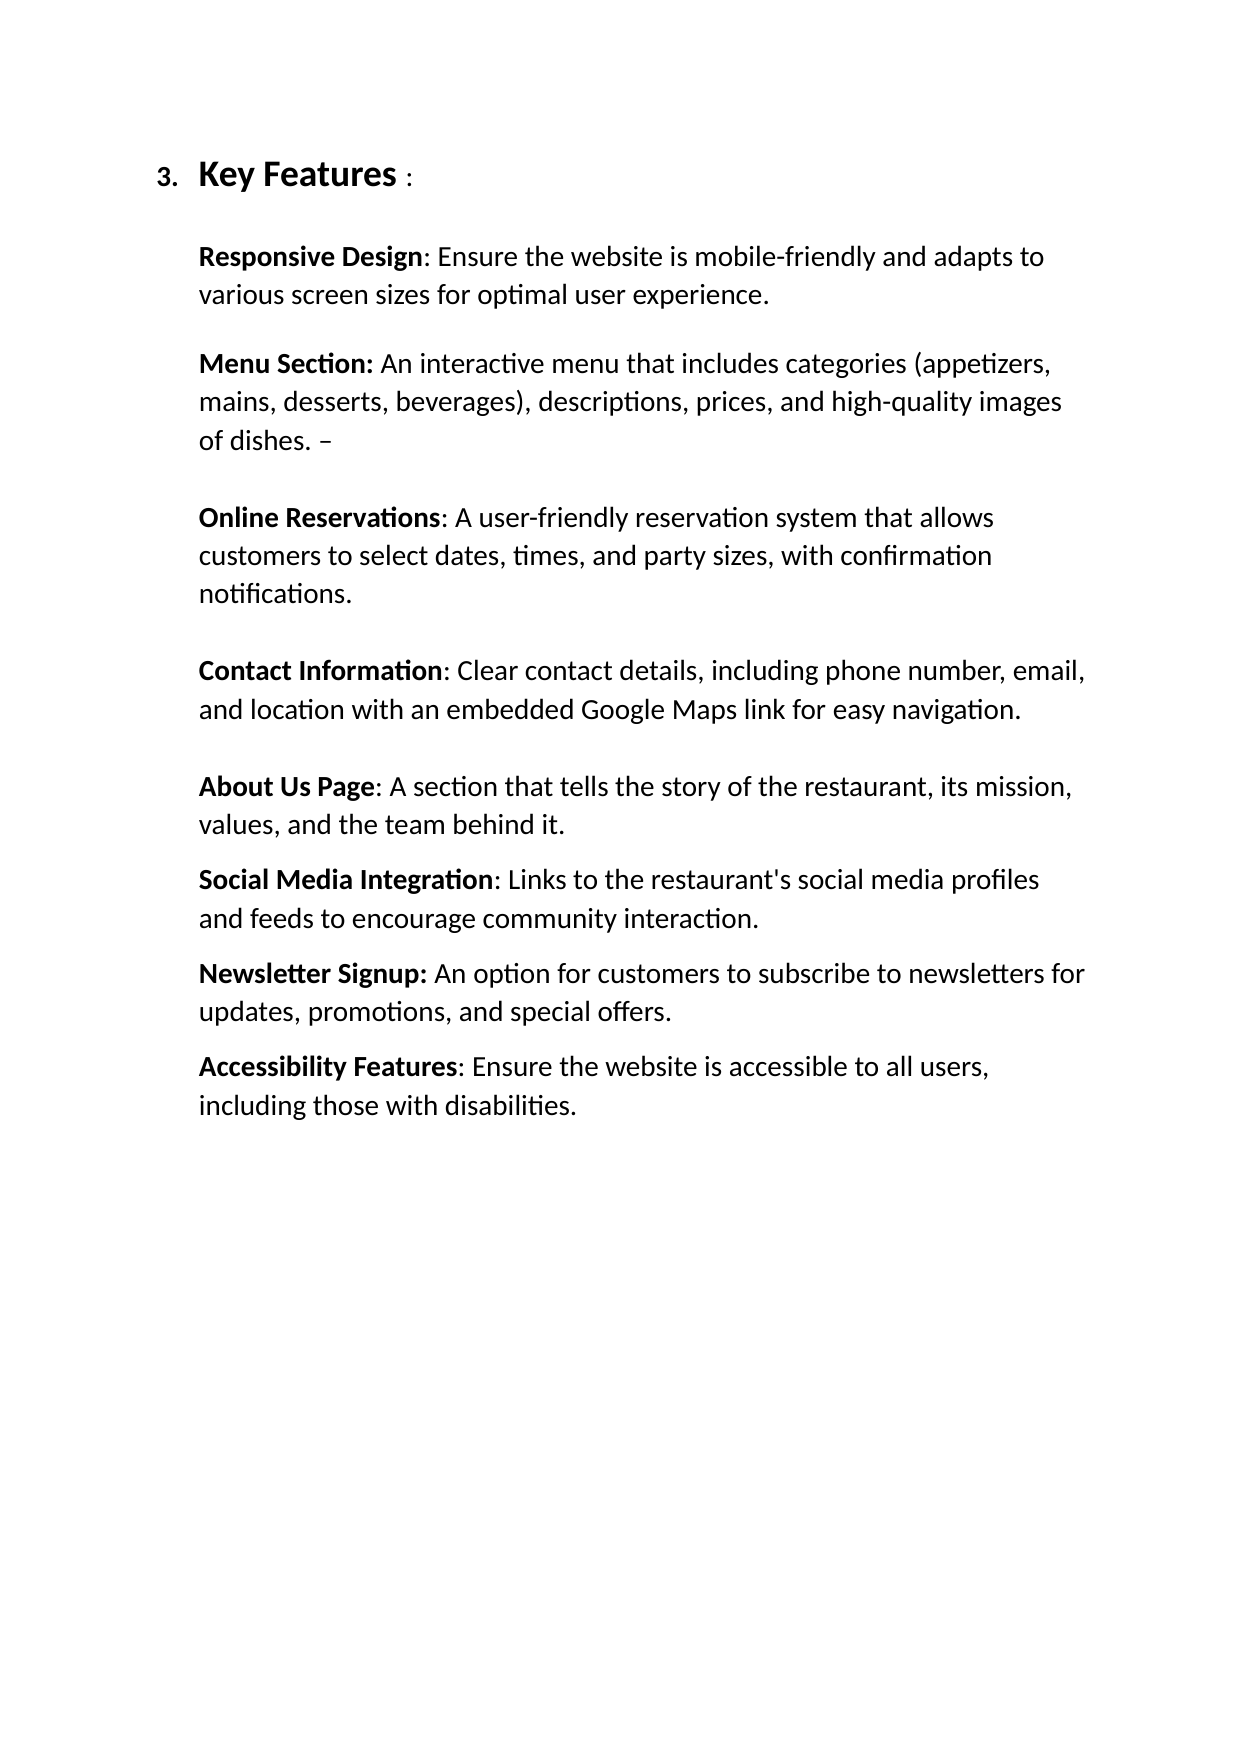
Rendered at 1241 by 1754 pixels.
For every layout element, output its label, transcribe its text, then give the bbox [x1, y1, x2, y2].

list Responsive Design: Ensure the website is mobile-friendly and adapts to various screen sizes for optimal user experience. [199, 238, 1090, 312]
list Key Features : [156, 150, 1090, 196]
text Newsletter Signup: An option for customers to subscribe to newsletters for updates, promotions, and special offers. [199, 955, 1090, 1029]
list Contact Information: Clear contact details, including phone number, email, and location with an embedded Google Maps link for easy navigation. [199, 652, 1090, 727]
list About Us Page: A section that tells the story of the restaurant, its mission, values, and the team behind it. [199, 768, 1090, 842]
list Online Reservations: A user-friendly reservation system that allows customers to select dates, times, and party sizes, with confirmation notifications. [199, 499, 1090, 611]
list Menu Section: An interactive menu that includes categories (appetizers, mains, desserts, beverages), descriptions, prices, and high-quality images of dishes. – [199, 345, 1090, 457]
text Social Media Integration: Links to the restaurant's social media profiles and feeds to encourage community interaction. [199, 861, 1090, 935]
text Accessibility Features: Ensure the website is accessible to all users, including those with disabilities. [199, 1048, 1090, 1122]
